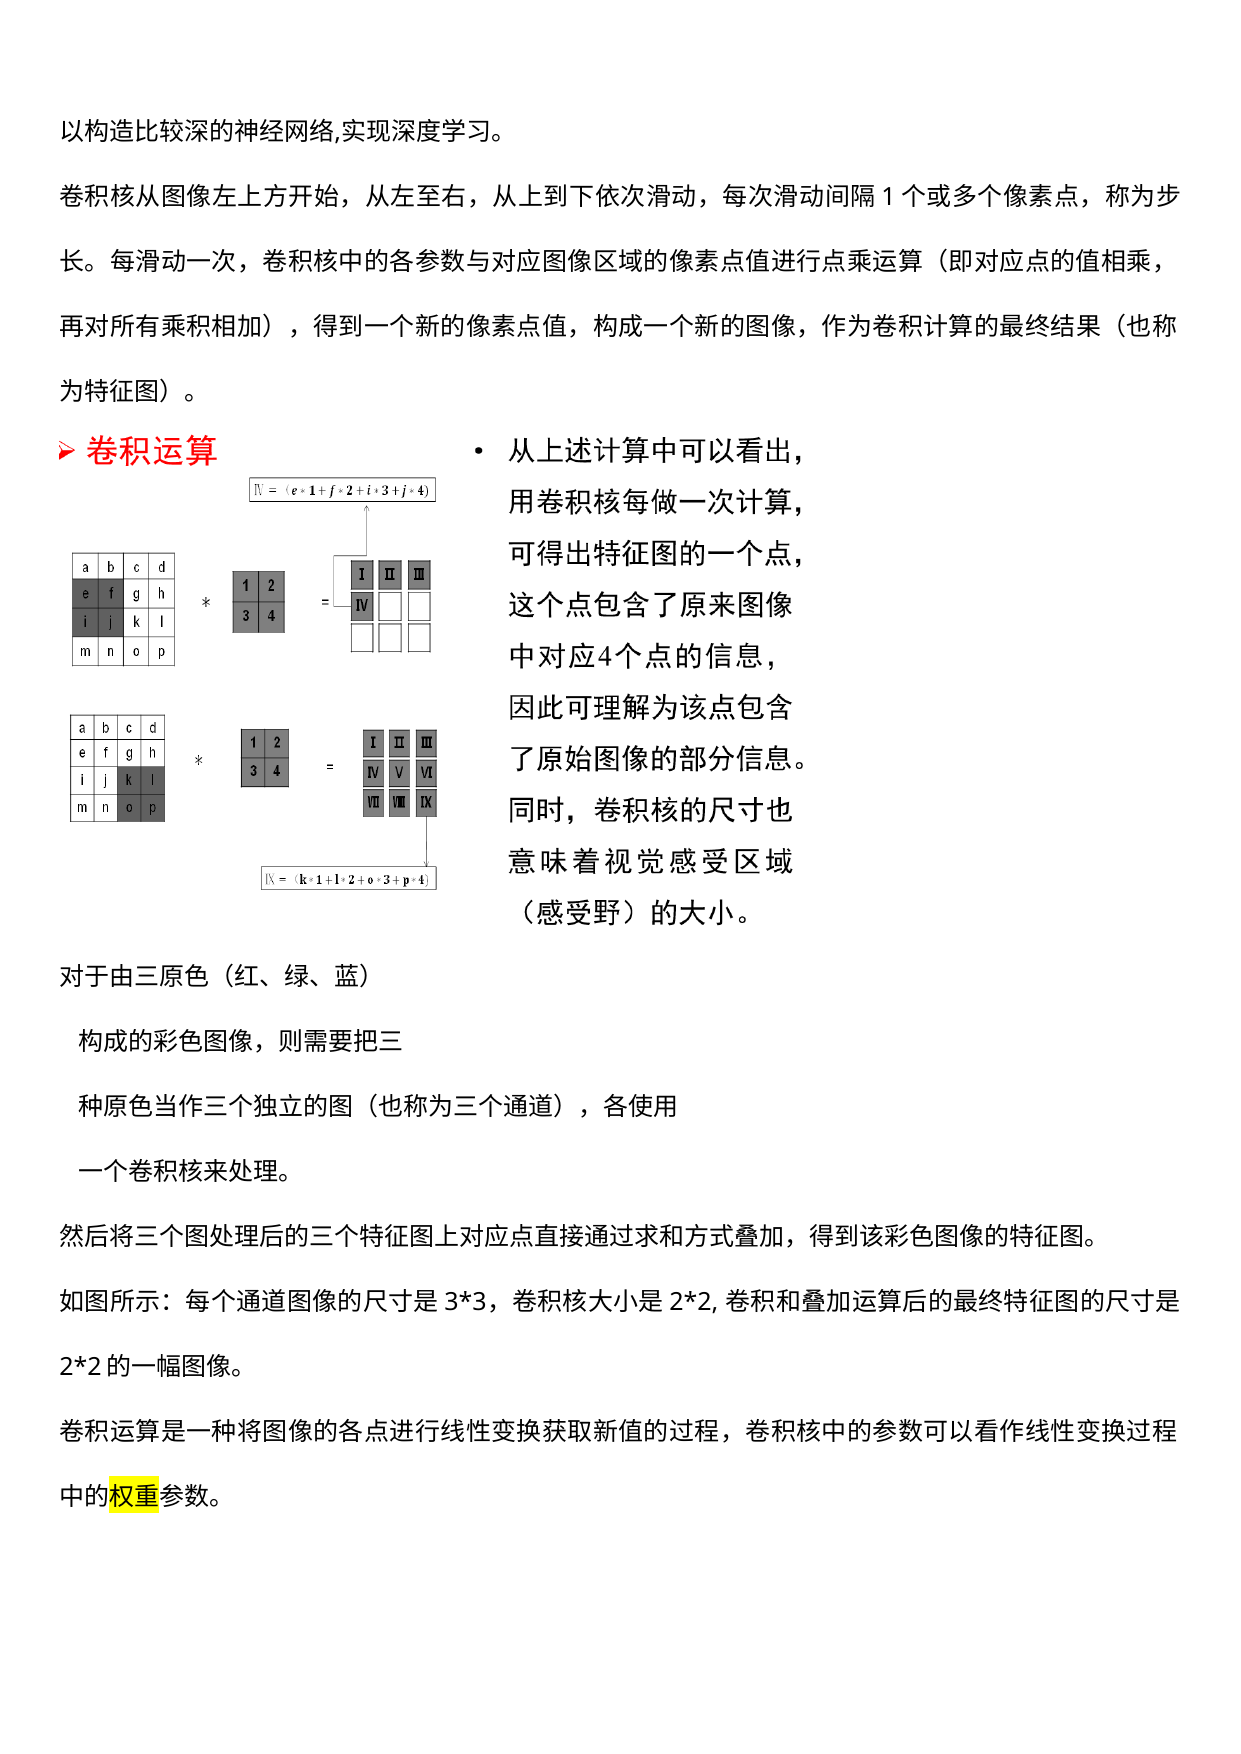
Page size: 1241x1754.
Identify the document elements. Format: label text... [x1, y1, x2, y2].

text 对于由三原色（红、绿、蓝） [59, 942, 1181, 1007]
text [59, 97, 1181, 162]
text 构成的彩色图像，则需要把三 [59, 1007, 1181, 1072]
text 卷积运算是一种将图像的各点进行线性变换获取新值的过程，卷积核中的参数可以看作线性变换过程中的权重参数。 [59, 1397, 1181, 1527]
text 一个卷积核来处理。 [59, 1137, 1181, 1202]
text 卷积核从图像左上方开始，从左至右，从上到下依次滑动，每次滑动间隔1个或多个像素点，称为步长。每滑动一次，卷积核中的各参数与对应图像区域的像素点值进行点乘运算（即对应点的值相乘，再对所有乘积相加），得到一个新的像素点值，构成一个新的图像，作为卷积计算的最终结果（也称为特征图）。 [59, 162, 1181, 422]
picture [59, 422, 816, 926]
text 然后将三个图处理后的三个特征图上对应点直接通过求和方式叠加，得到该彩色图像的特征图。 [59, 1202, 1181, 1267]
text 如图所示：每个通道图像的尺寸是3*3，卷积核大小是2*2, 卷积和叠加运算后的最终特征图的尺寸是2*2的一幅图像。 [59, 1267, 1181, 1397]
text 种原色当作三个独立的图（也称为三个通道），各使用 [59, 1072, 1181, 1137]
